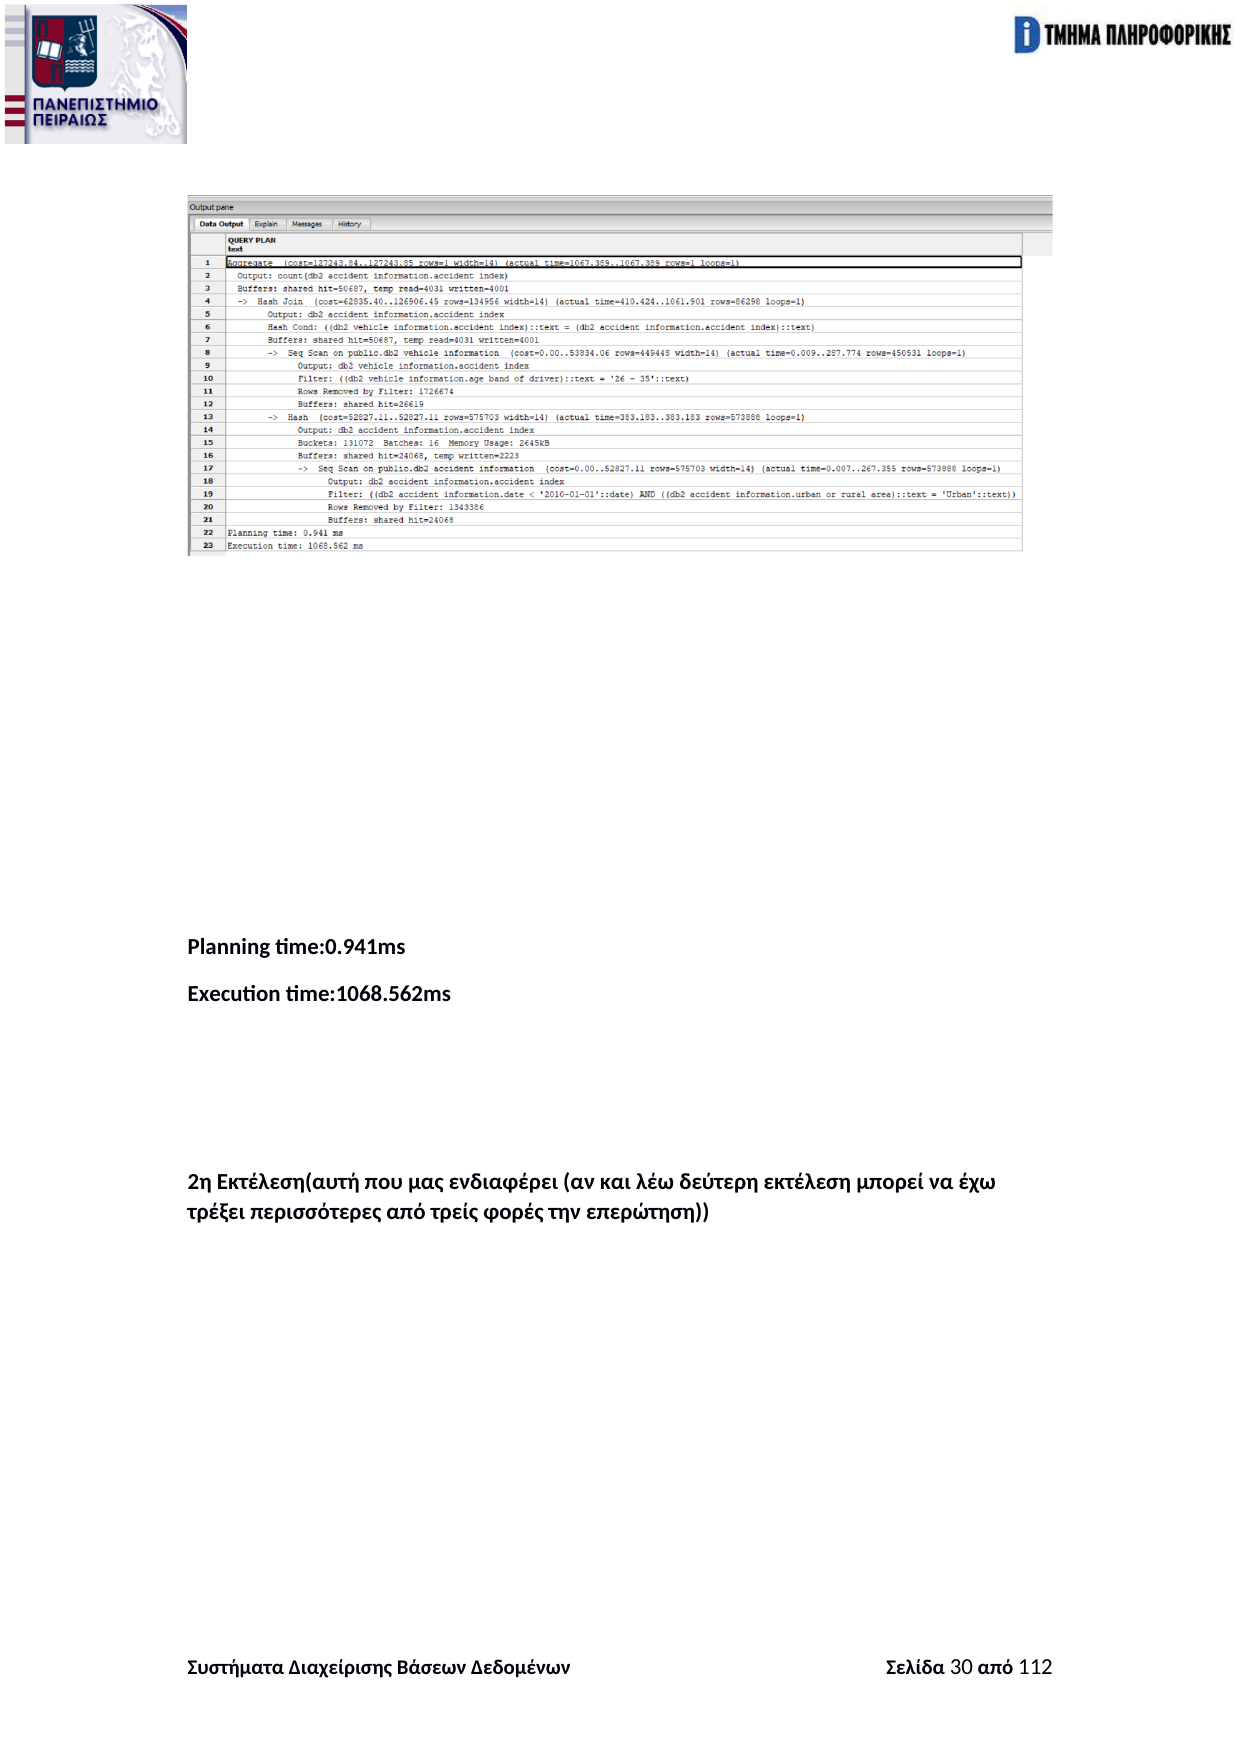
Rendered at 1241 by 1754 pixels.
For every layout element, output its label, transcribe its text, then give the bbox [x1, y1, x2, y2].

picture [1012, 4, 1234, 67]
text Planning time:0.941ms [187, 932, 1053, 961]
picture [4, 4, 187, 144]
text Execution time:1068.562ms [187, 979, 1053, 1007]
picture [187, 195, 1053, 556]
text 2η Εκτέλεση(αυτή που μας ενδιαφέρει (αν και λέω δεύτερη εκτέλεση μπορεί να έχω τρέξει περισσότερες από τρείς φορές την επερώτηση)) [187, 1167, 1053, 1225]
